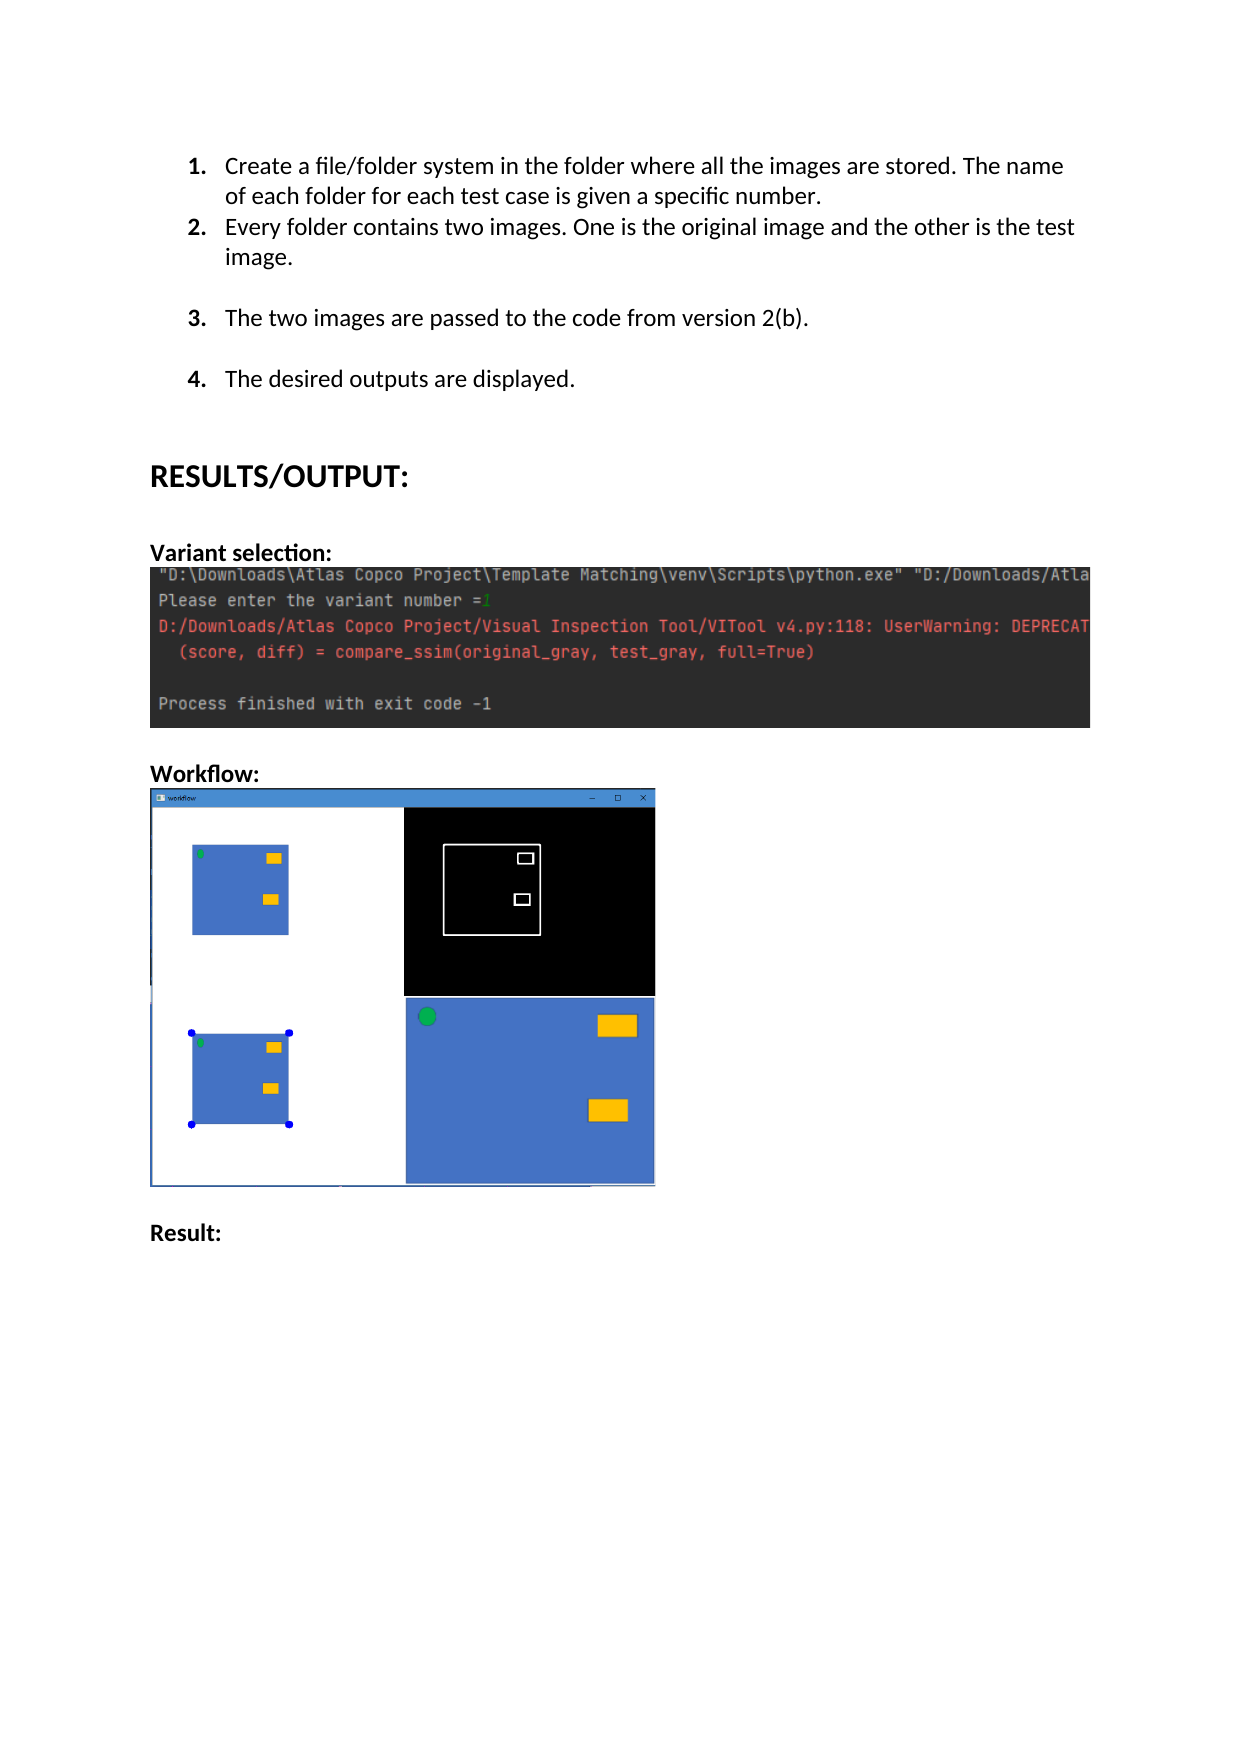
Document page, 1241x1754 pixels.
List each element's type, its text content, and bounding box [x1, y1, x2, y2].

text Workflow: [150, 758, 1090, 788]
text Variant selection: [150, 537, 1090, 567]
picture [150, 788, 656, 1187]
list The desired outputs are displayed. [187, 364, 1090, 394]
picture [150, 567, 1091, 728]
list Every folder contains two images. One is the original image and the other is the test image. [187, 211, 1090, 272]
list Create a file/folder system in the folder where all the images are stored. The name of each folder for each test case is given a specific number. [187, 150, 1090, 211]
text RESULTS/OUTPUT: [150, 455, 1090, 496]
text Result: [150, 1217, 1090, 1248]
list The two images are passed to the code from version 2(b). [187, 303, 1090, 333]
